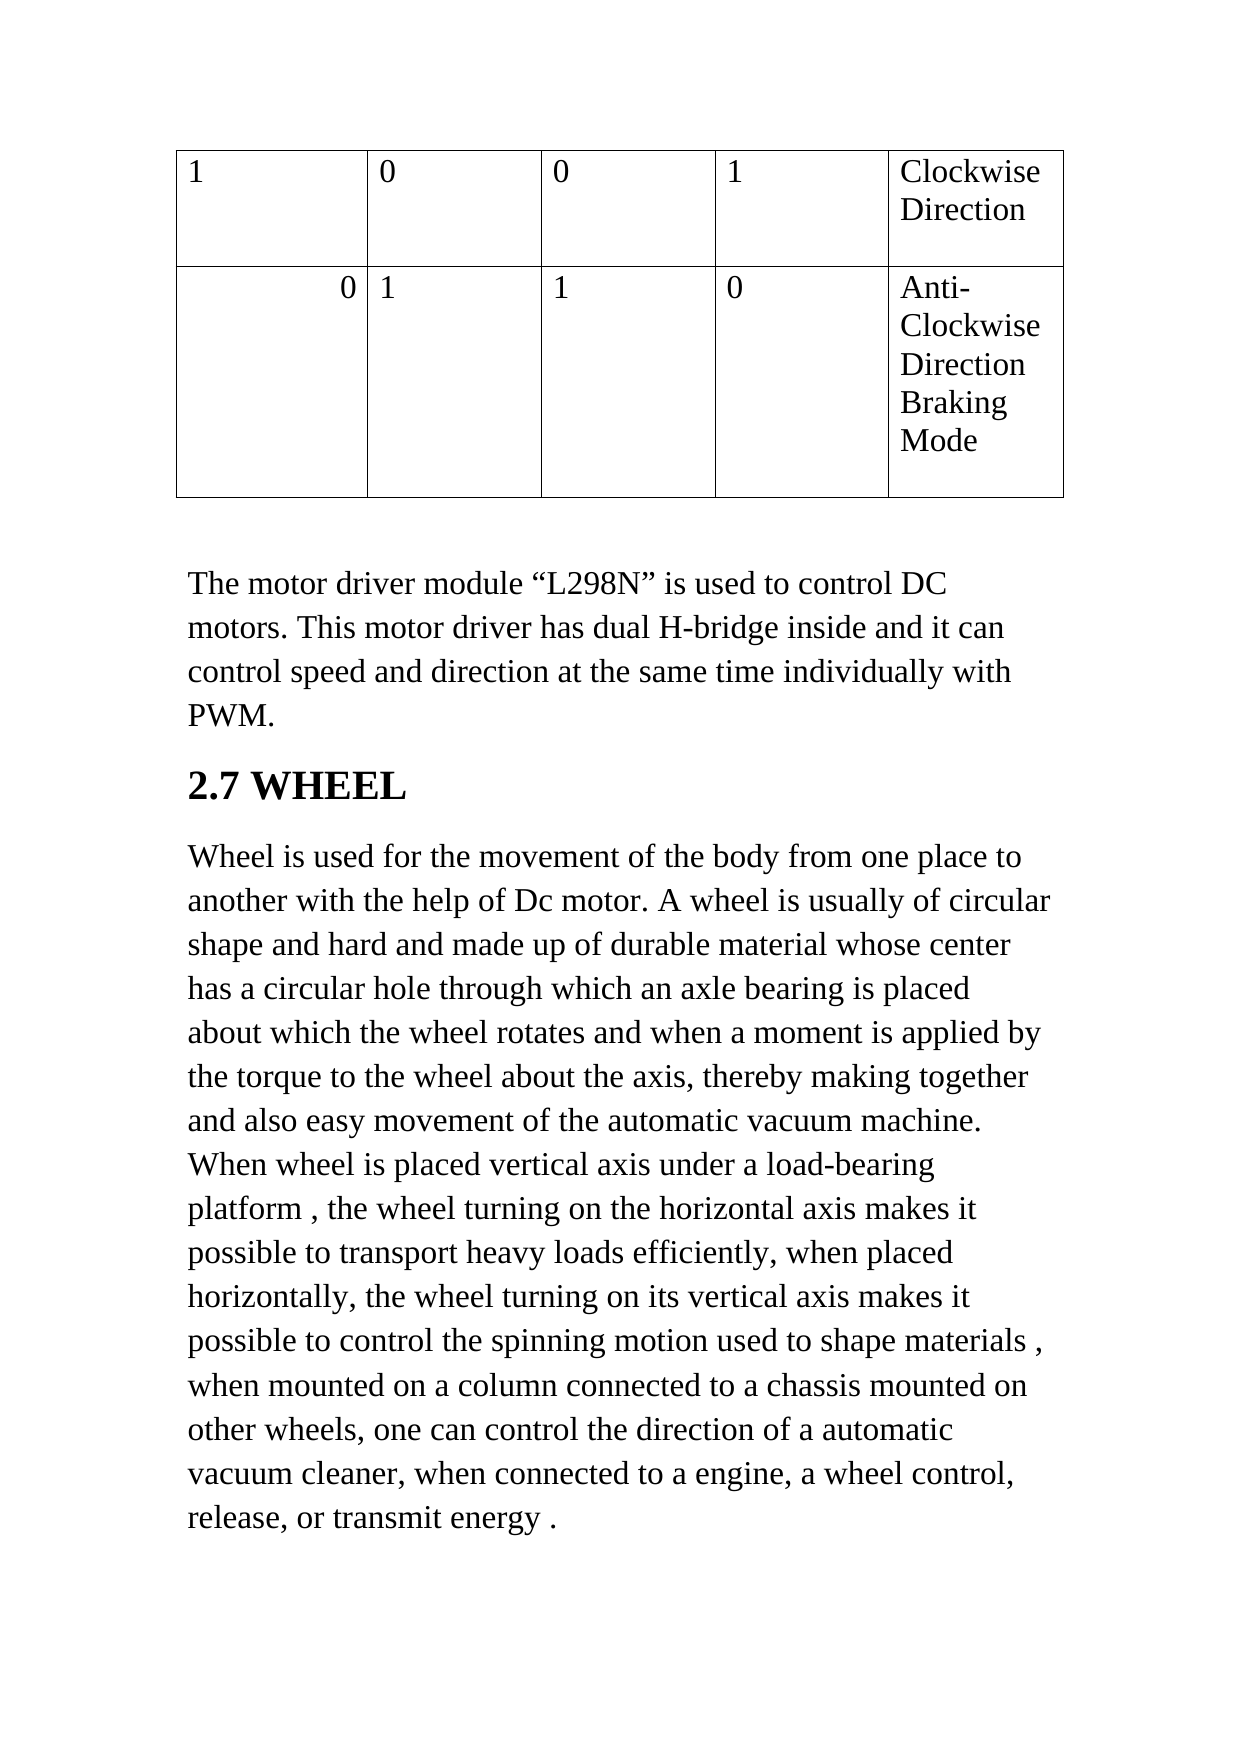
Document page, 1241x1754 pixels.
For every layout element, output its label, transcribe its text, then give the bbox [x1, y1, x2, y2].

text Wheel is used for the movement of the body from one place to another with the help of Dc motor. A wheel is usually of circular shape and hard and made up of durable material whose center has a circular hole through which an axle bearing is placed about which the wheel rotates and when a moment is applied by the torque to the wheel about the axis, thereby making together and also easy movement of the automatic vacuum machine. When wheel is placed vertical axis under a load-bearing platform , the wheel turning on the horizontal axis makes it possible to transport heavy loads efficiently, when placed horizontally, the wheel turning on its vertical axis makes it possible to control the spinning motion used to shape materials , when mounted on a column connected to a chassis mounted on other wheels, one can control the direction of a automatic vacuum cleaner, when connected to a engine, a wheel control, release, or transmit energy . [187, 836, 1053, 1535]
table_cell 0 [542, 151, 715, 266]
table_cell 0 [716, 267, 888, 497]
table_cell 0 [177, 267, 367, 497]
table_cell 1 [542, 267, 715, 497]
table_cell 1 [716, 151, 888, 266]
text 2.7 WHEEL [187, 760, 1053, 808]
table_cell 1 [368, 267, 541, 497]
table_cell 1 [177, 151, 367, 266]
table_cell Anti-Clockwise Direction Braking Mode [889, 267, 1063, 497]
text The motor driver module “L298N” is used to control DC motors. This motor driver has dual H-bridge inside and it can control speed and direction at the same time individually with PWM. [187, 563, 1053, 733]
table_cell 0 [368, 151, 541, 266]
table_cell Clockwise Direction [889, 151, 1063, 266]
